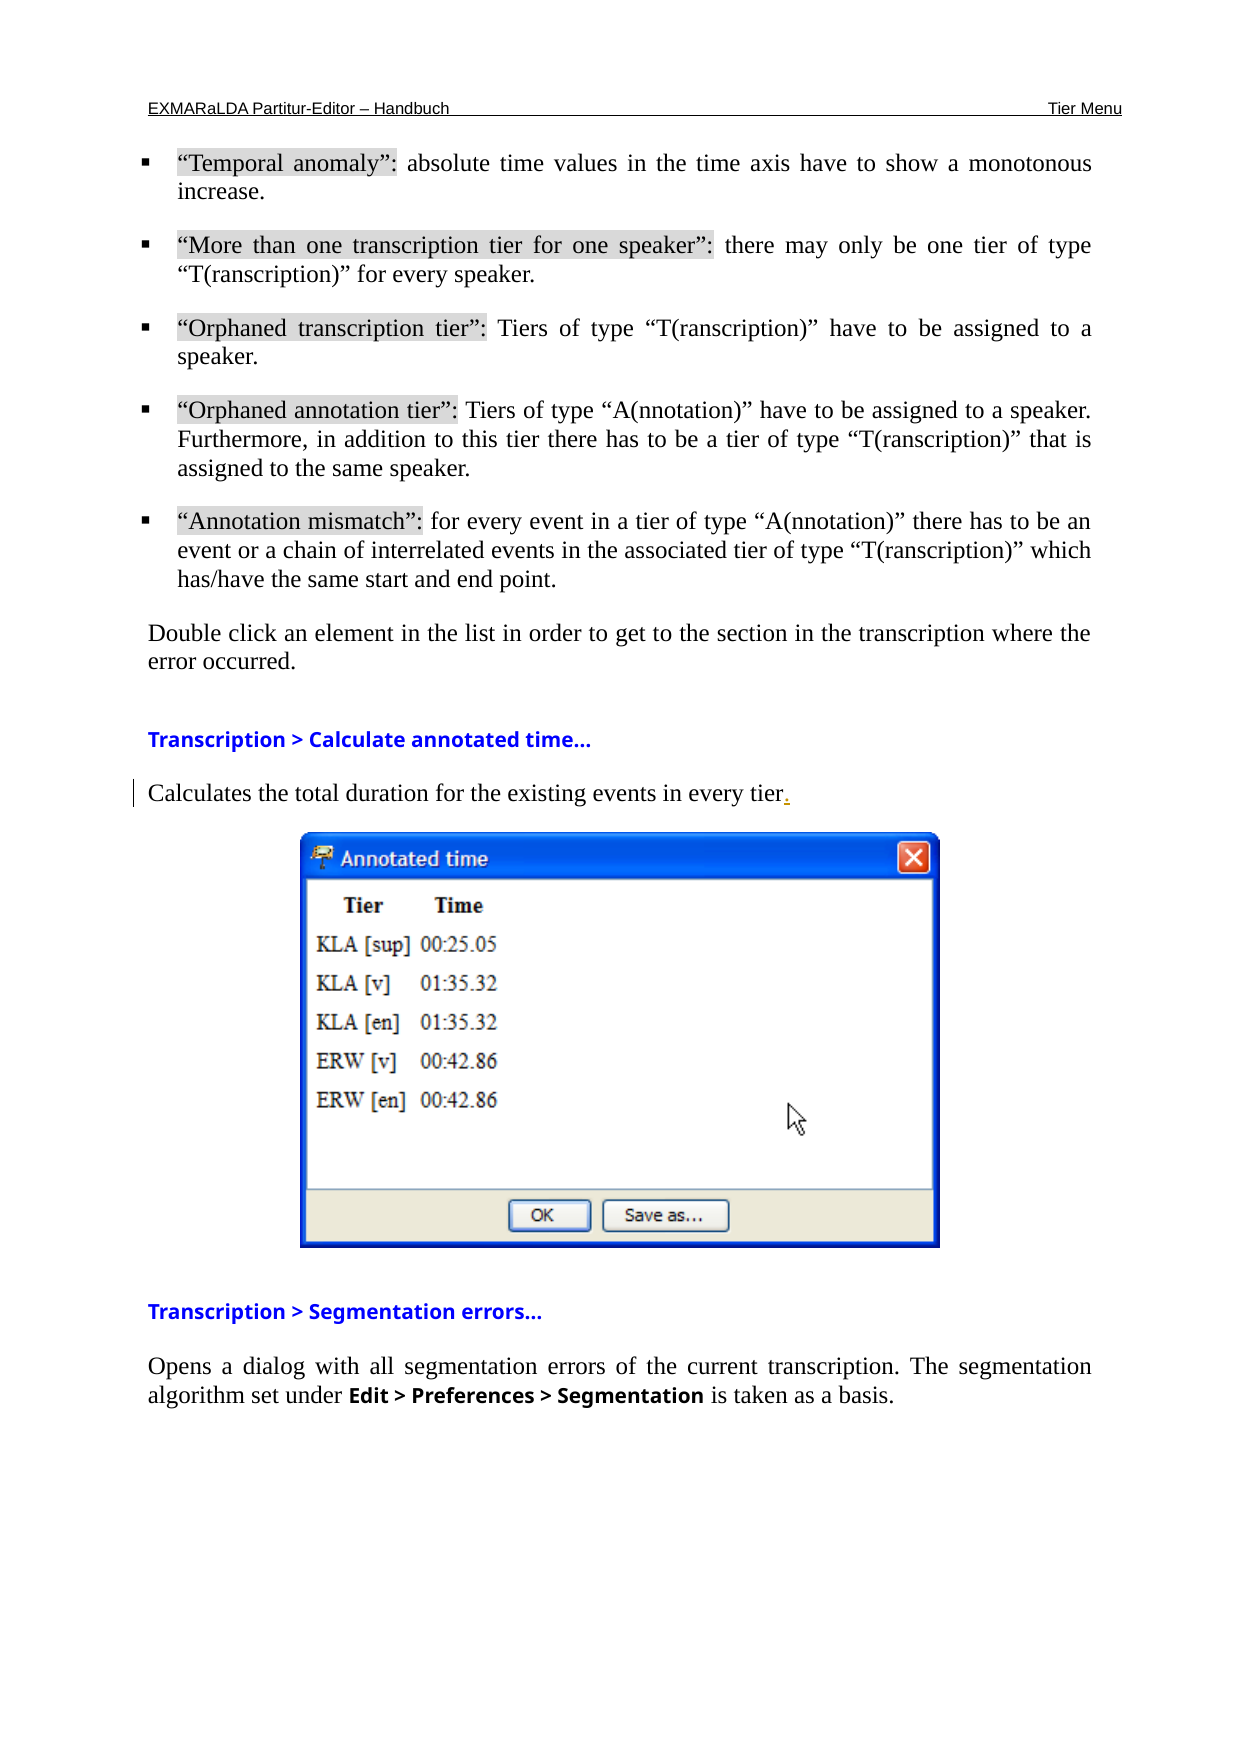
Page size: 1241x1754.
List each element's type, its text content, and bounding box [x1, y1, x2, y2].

subtitle Transcription > Segmentation errors… [148, 1297, 1093, 1326]
subtitle Transcription > Calculate annotated time… [148, 725, 1093, 753]
list “Orphaned annotation tier”: Tiers of type “A(nnotation)” have to be assigned to a speaker. Furthermore, in addition to this tier there has to be a tier of type “T(ranscription)” that is assigned to the same speaker. [139, 395, 1093, 481]
list “More than one transcription tier for one speaker”: there may only be one tier of type “T(ranscription)” for every speaker. [139, 230, 1093, 288]
text Calculates the total duration for the existing events in every tier [148, 778, 1093, 807]
text Opens a dialog with all segmentation errors of the current transcription. The segmentation algorithm set under Edit > Preferences > Segmentation is taken as a basis. [148, 1351, 1093, 1409]
list “Orphaned transcription tier”: Tiers of type “T(ranscription)” have to be assigned to a speaker. [139, 313, 1093, 370]
list “Temporal anomaly”: absolute time values in the time axis have to show a monotonous increase. [139, 148, 1093, 205]
text Double click an element in the list in order to get to the section in the transcription where the error occurred. [148, 618, 1093, 675]
picture [300, 832, 940, 1248]
list “Annotation mismatch”: for every event in a tier of type “A(nnotation)” there has to be an event or a chain of interrelated events in the associated tier of type “T(ranscription)” which has/have the same start and end point. [139, 506, 1093, 593]
